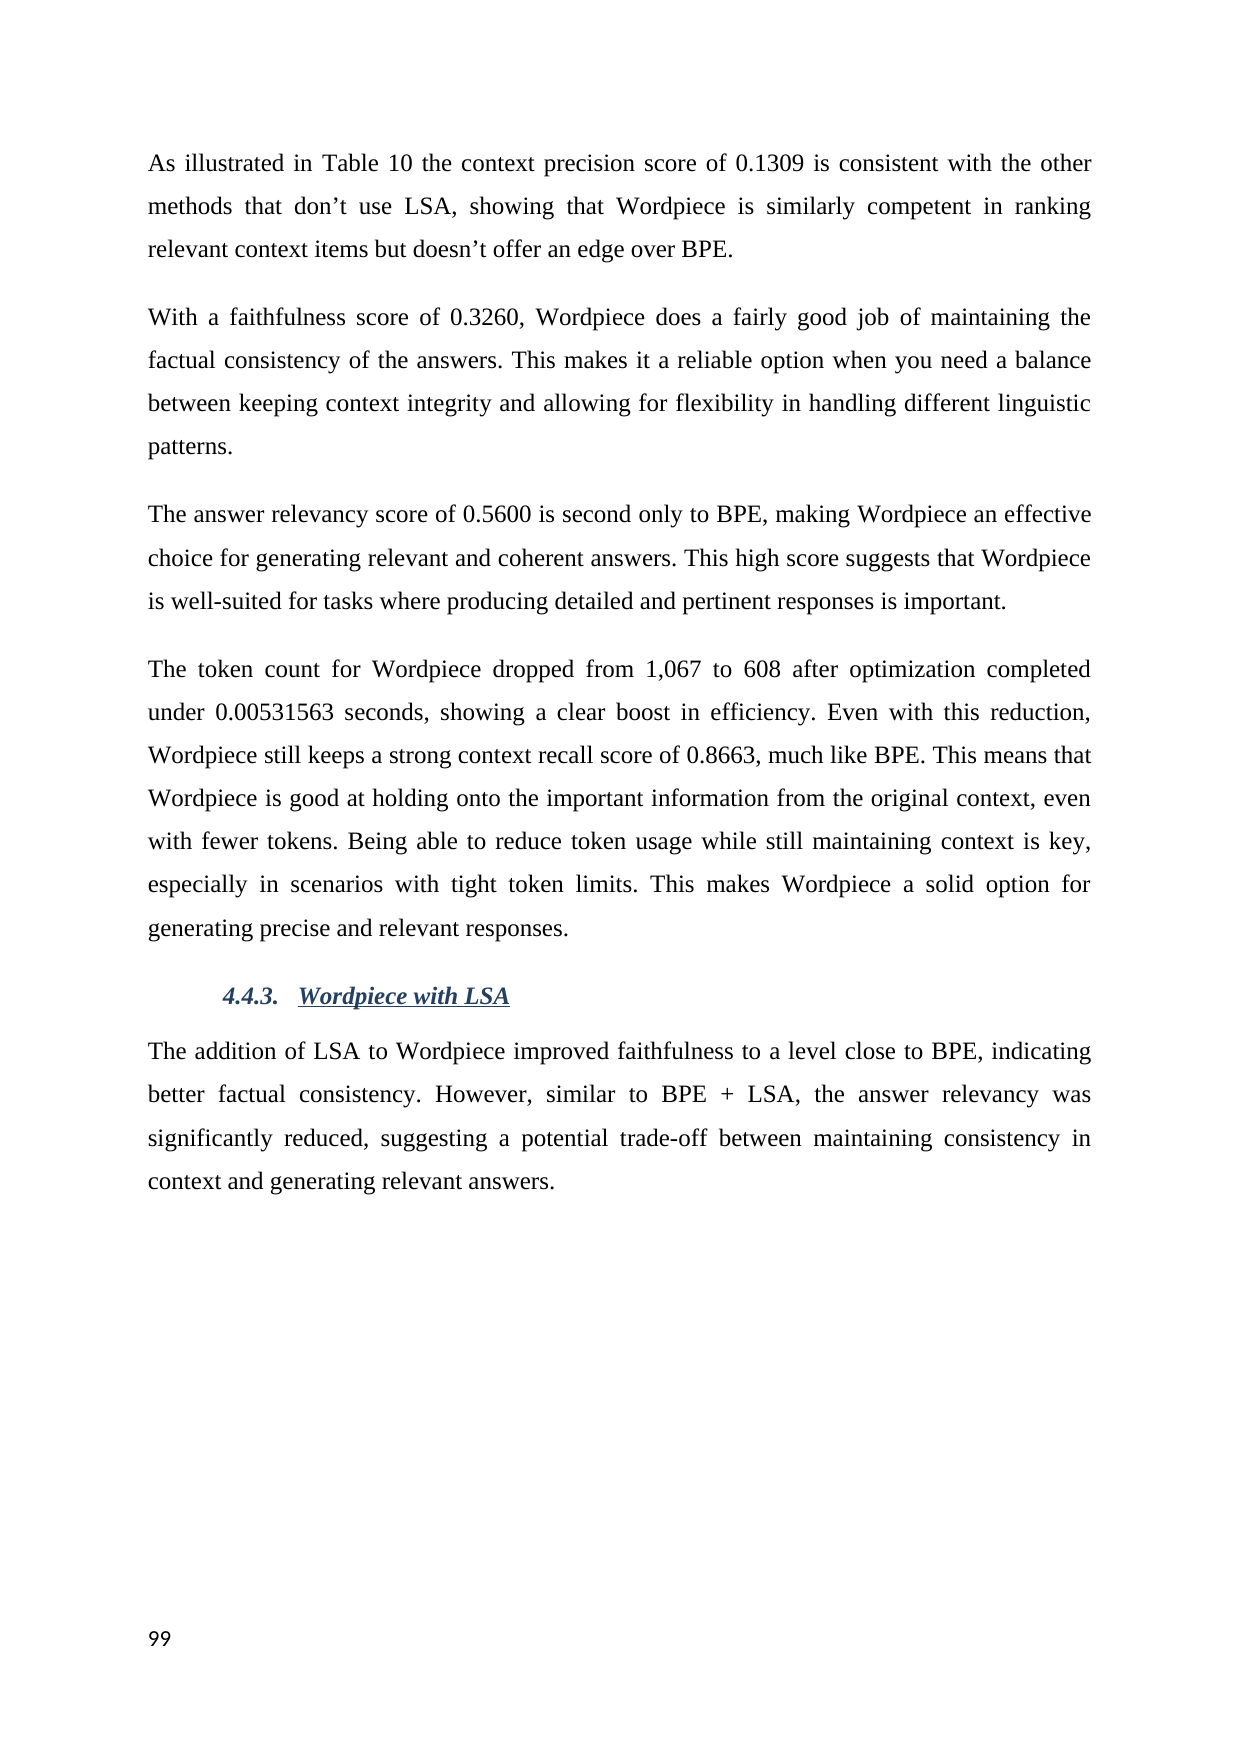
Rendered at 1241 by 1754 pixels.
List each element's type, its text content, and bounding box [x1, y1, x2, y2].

text The addition of LSA to Wordpiece improved faithfulness to a level close to BPE, indicating better factual consistency. However, similar to BPE + LSA, the answer relevancy was significantly reduced, suggesting a potential trade-off between maintaining consistency in context and generating relevant answers. [148, 1036, 1092, 1194]
subtitle Wordpiece with LSA [223, 981, 1092, 1009]
text As illustrated in Table 10 the context precision score of 0.1309 is consistent with the other methods that don’t use LSA, showing that Wordpiece is similarly competent in ranking relevant context items but doesn’t offer an edge over BPE. [148, 148, 1092, 263]
text The answer relevancy score of 0.5600 is second only to BPE, making Wordpiece an effective choice for generating relevant and coherent answers. This high score suggests that Wordpiece is well-suited for tasks where producing detailed and pertinent responses is important. [148, 499, 1092, 614]
text With a faithfulness score of 0.3260, Wordpiece does a fairly good job of maintaining the factual consistency of the answers. This makes it a reliable option when you need a balance between keeping context integrity and allowing for flexibility in handling different linguistic patterns. [148, 302, 1092, 460]
text The token count for Wordpiece dropped from 1,067 to 608 after optimization completed under 0.00531563 seconds, showing a clear boost in efficiency. Even with this reduction, Wordpiece still keeps a strong context recall score of 0.8663, much like BPE. This means that Wordpiece is good at holding onto the important information from the original context, even with fewer tokens. Being able to reduce token usage while still maintaining context is key, especially in scenarios with tight token limits. This makes Wordpiece a solid option for generating precise and relevant responses. [148, 654, 1092, 941]
